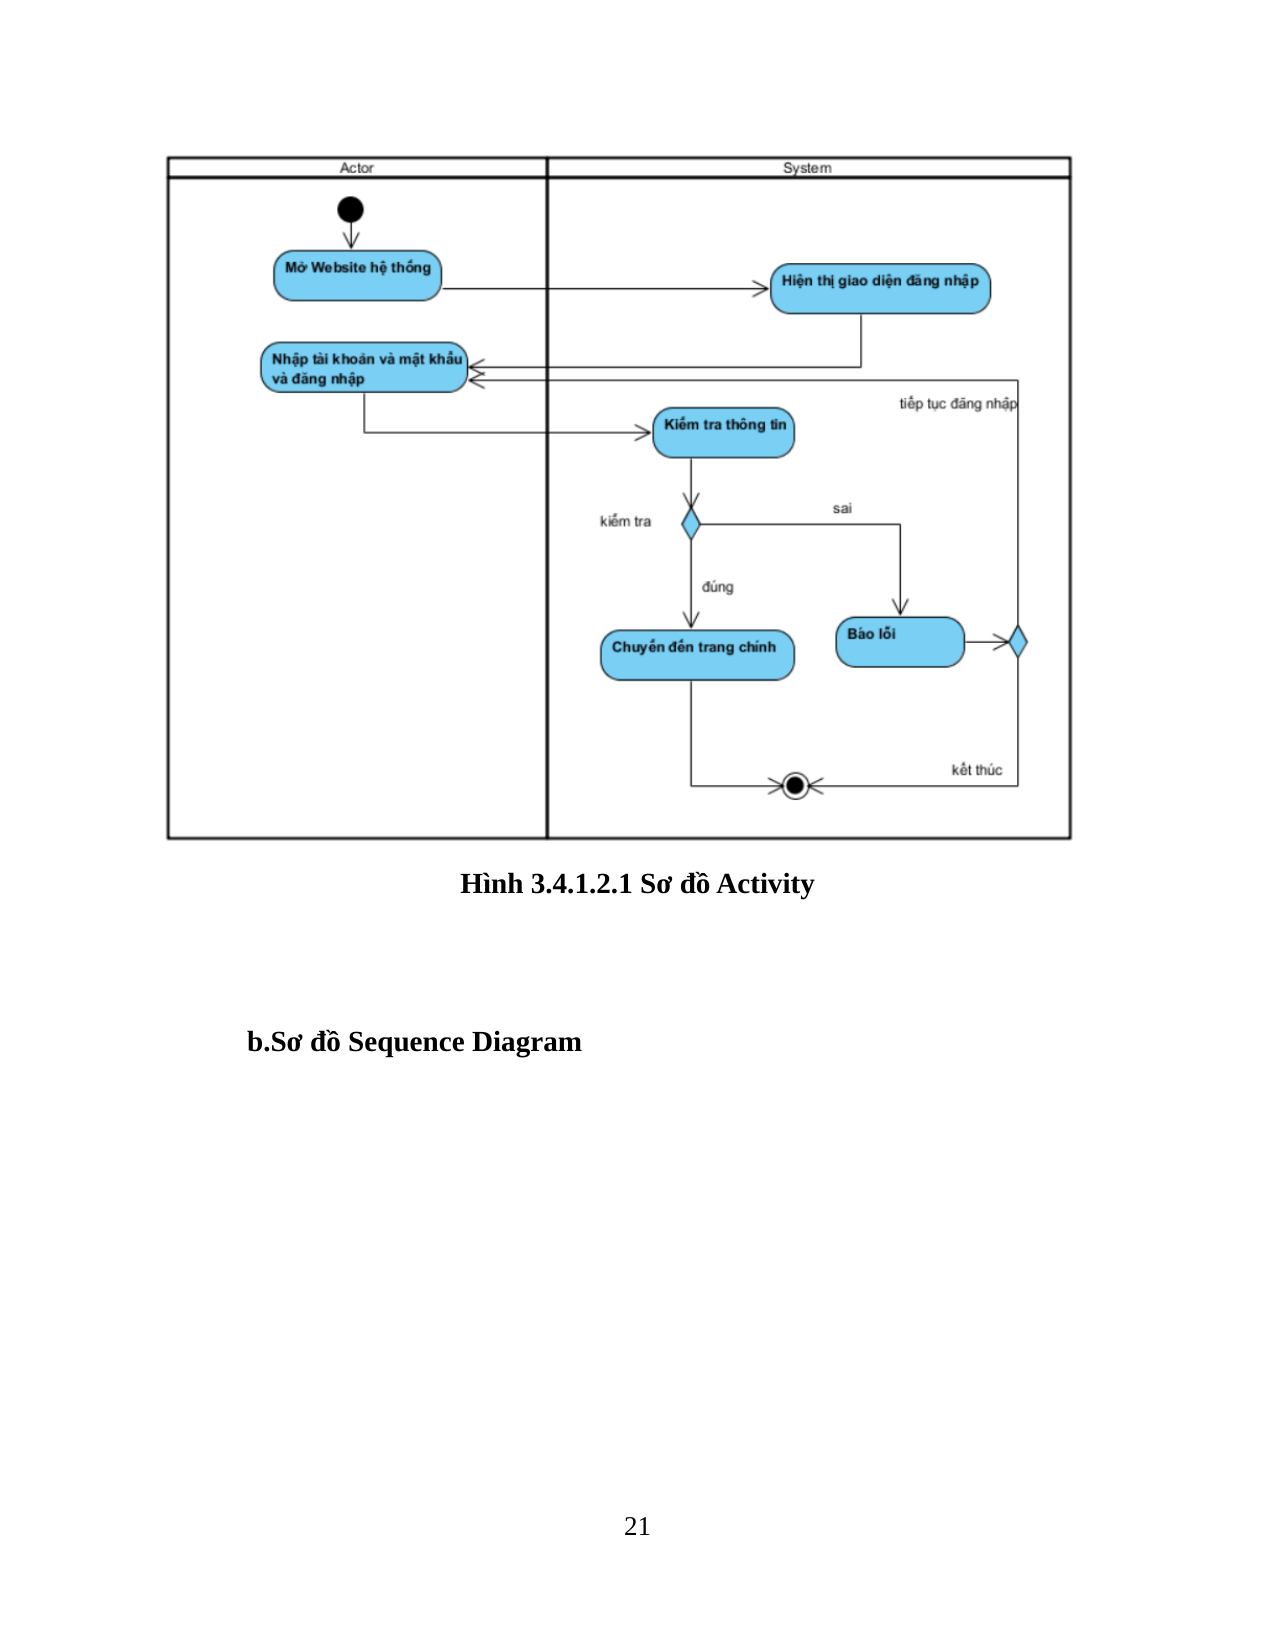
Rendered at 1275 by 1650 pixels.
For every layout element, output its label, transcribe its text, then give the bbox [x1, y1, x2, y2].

picture [150, 150, 1084, 847]
text Hình 3.4.1.2.1 Sơ đồ Activity [150, 866, 1125, 899]
text b.Sơ đồ Sequence Diagram [150, 1024, 1125, 1058]
